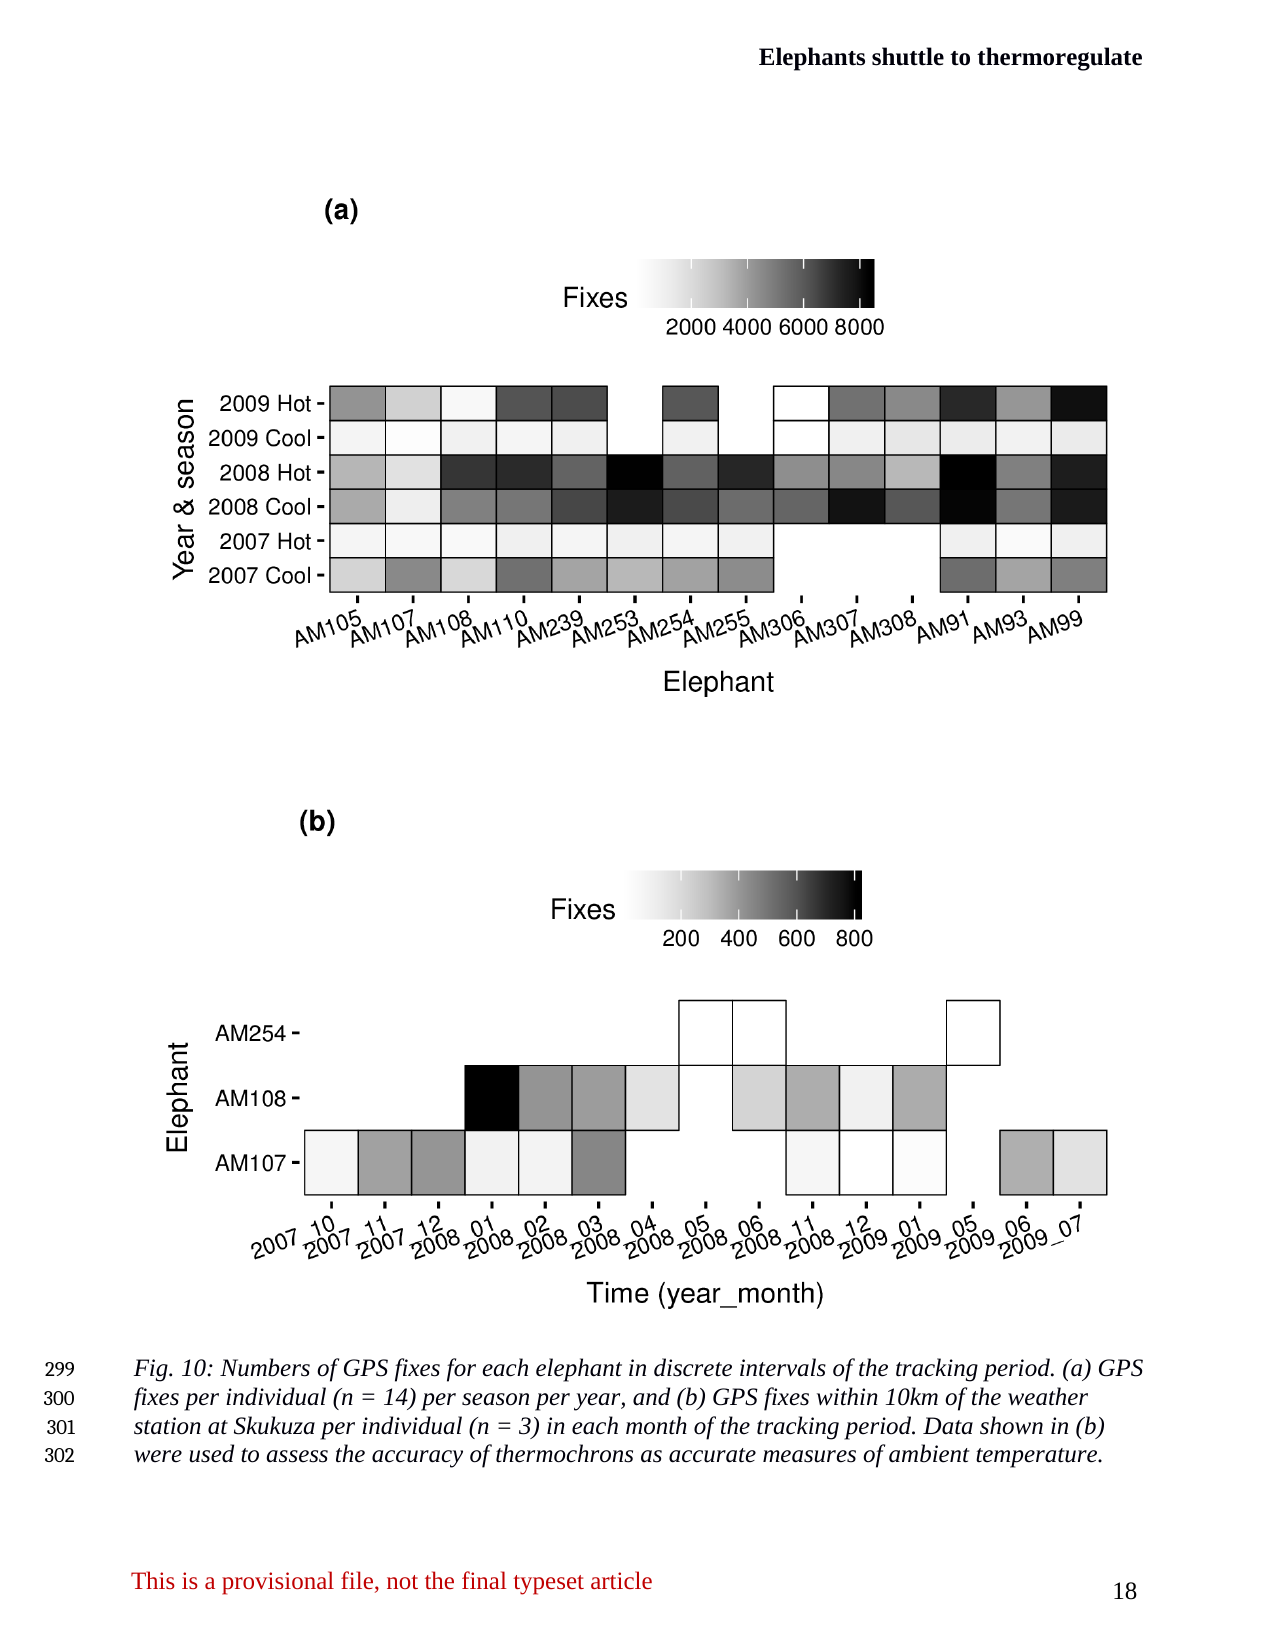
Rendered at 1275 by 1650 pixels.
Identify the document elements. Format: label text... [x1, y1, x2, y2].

picture [133, 118, 1152, 1341]
text Fig. 10: Numbers of GPS fixes for each elephant in discrete intervals of the tracking period. (a) GPS fixes per individual (n = 14) per season per year, and (b) GPS fixes within 10km of the weather station at Skukuza per individual (n = 3) in each month of the tracking period. Data shown in (b) were used to assess the accuracy of thermochrons as accurate measures of ambient temperature. [133, 1341, 1152, 1468]
